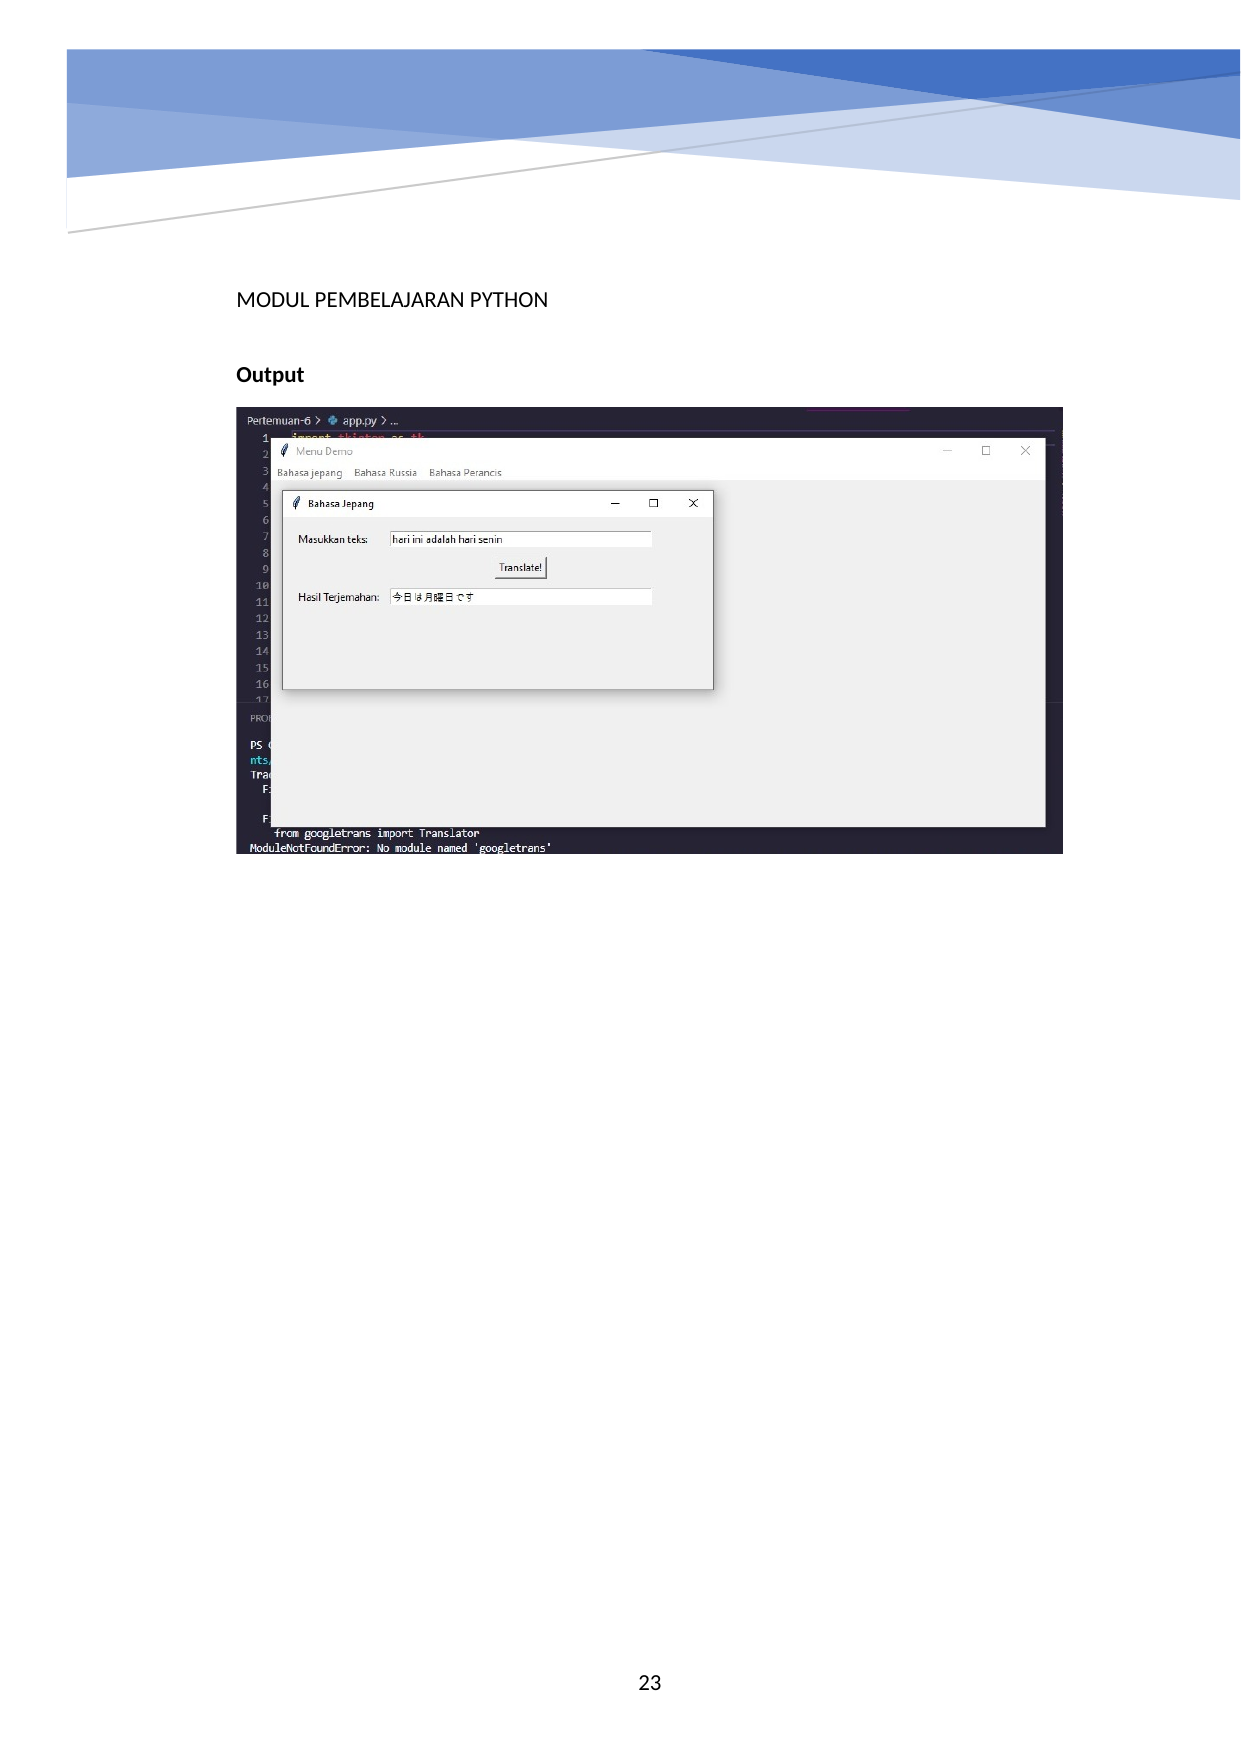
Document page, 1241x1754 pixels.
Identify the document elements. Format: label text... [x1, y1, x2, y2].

picture [66, 49, 1241, 249]
text Output [236, 360, 1063, 388]
picture [236, 407, 1063, 854]
